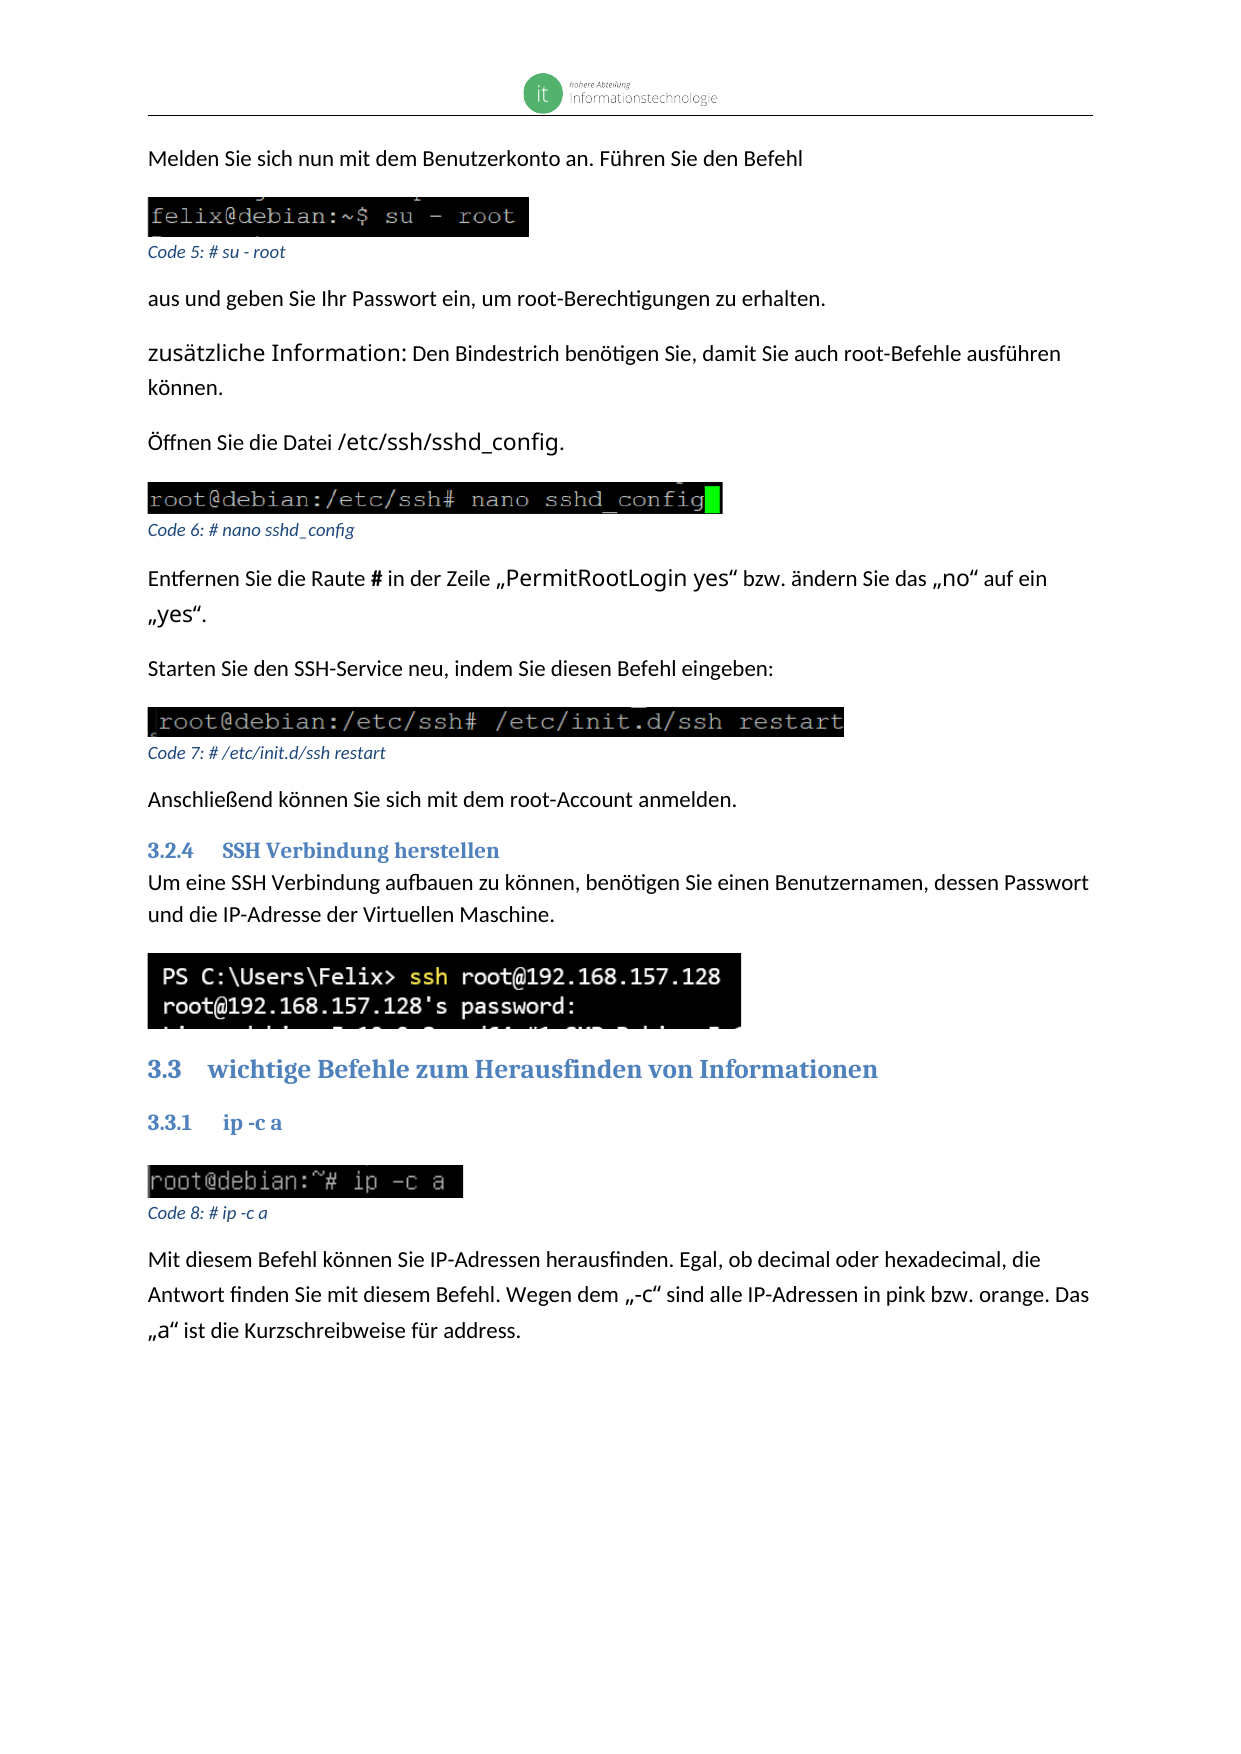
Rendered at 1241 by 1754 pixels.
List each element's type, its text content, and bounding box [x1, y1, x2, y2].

text zusätzliche Information: Den Bindestrich benötigen Sie, damit Sie auch root-Befehle ausführen können. [148, 337, 1093, 401]
text Anschließend können Sie sich mit dem root-Account anmelden. [148, 785, 1093, 813]
picture [147, 482, 723, 514]
text Melden Sie sich nun mit dem Benutzerkonto an. Führen Sie den Befehl [148, 144, 1093, 172]
picture [147, 953, 742, 1029]
subtitle SSH Verbindung herstellen [148, 838, 1093, 864]
subtitle ip -c a [148, 1110, 1093, 1137]
text Um eine SSH Verbindung aufbauen zu können, benötigen Sie einen Benutzernamen, dessen Passwort und die IP-Adresse der Virtuellen Maschine. [148, 868, 1093, 928]
text Entfernen Sie die Raute # in der Zeile „PermitRootLogin yes“ bzw. ändern Sie das „no“ auf ein „yes“. [148, 562, 1093, 629]
text Mit diesem Befehl können Sie IP-Adressen herausfinden. Egal, ob decimal oder hexadecimal, die Antwort finden Sie mit diesem Befehl. Wegen dem „-c“ sind alle IP-Adressen in pink bzw. orange. Das „a“ ist die Kurzschreibweise für address. [148, 1245, 1093, 1345]
text aus und geben Sie Ihr Passwort ein, um root-Berechtigungen zu erhalten. [148, 284, 1093, 312]
picture [147, 197, 529, 237]
picture [147, 707, 844, 737]
subtitle wichtige Befehle zum Herausfinden von Informationen [148, 1054, 1093, 1085]
text Öffnen Sie die Datei /etc/ssh/sshd_config. [148, 426, 1093, 457]
picture [147, 1165, 464, 1198]
text Starten Sie den SSH-Service neu, indem Sie diesen Befehl eingeben: [148, 654, 1093, 682]
picture [523, 73, 717, 114]
